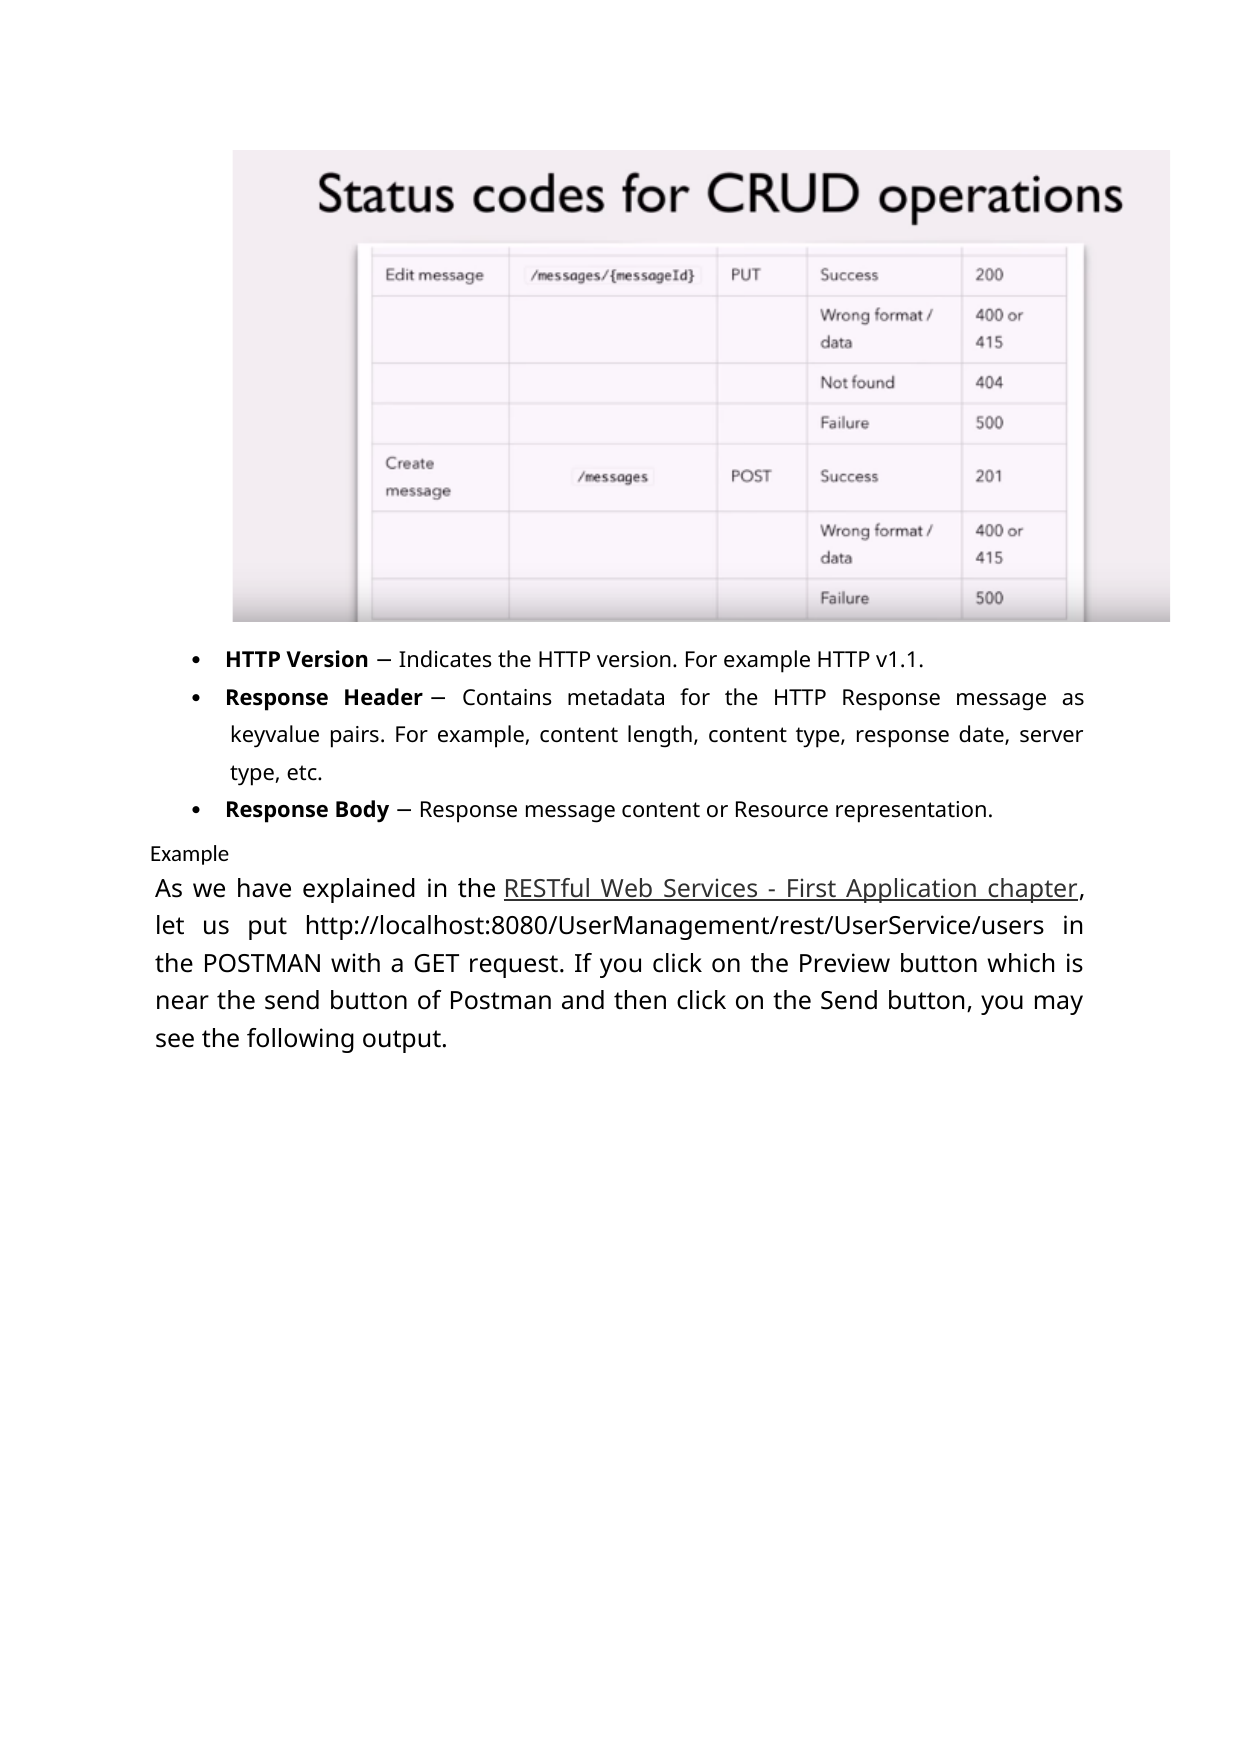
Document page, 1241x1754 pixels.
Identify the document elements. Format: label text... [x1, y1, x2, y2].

list Response Body − Response message content or Resource representation. [192, 787, 1085, 824]
text As we have explained in the RESTful Web Services - First Application chapter, let us put http://localhost:8080/UserManagement/rest/UserService/users in the POSTMAN with a GET request. If you click on the Preview button which is near the send button of Postman and then click on the Send button, you may see the following output. [155, 867, 1085, 1054]
list HTTP Version − Indicates the HTTP version. For example HTTP v1.1. [192, 637, 1085, 674]
picture [230, 150, 1171, 622]
text Example [150, 839, 1090, 867]
list Response Header − Contains metadata for the HTTP Response message as keyvalue pairs. For example, content length, content type, response date, server type, etc. [192, 674, 1085, 787]
